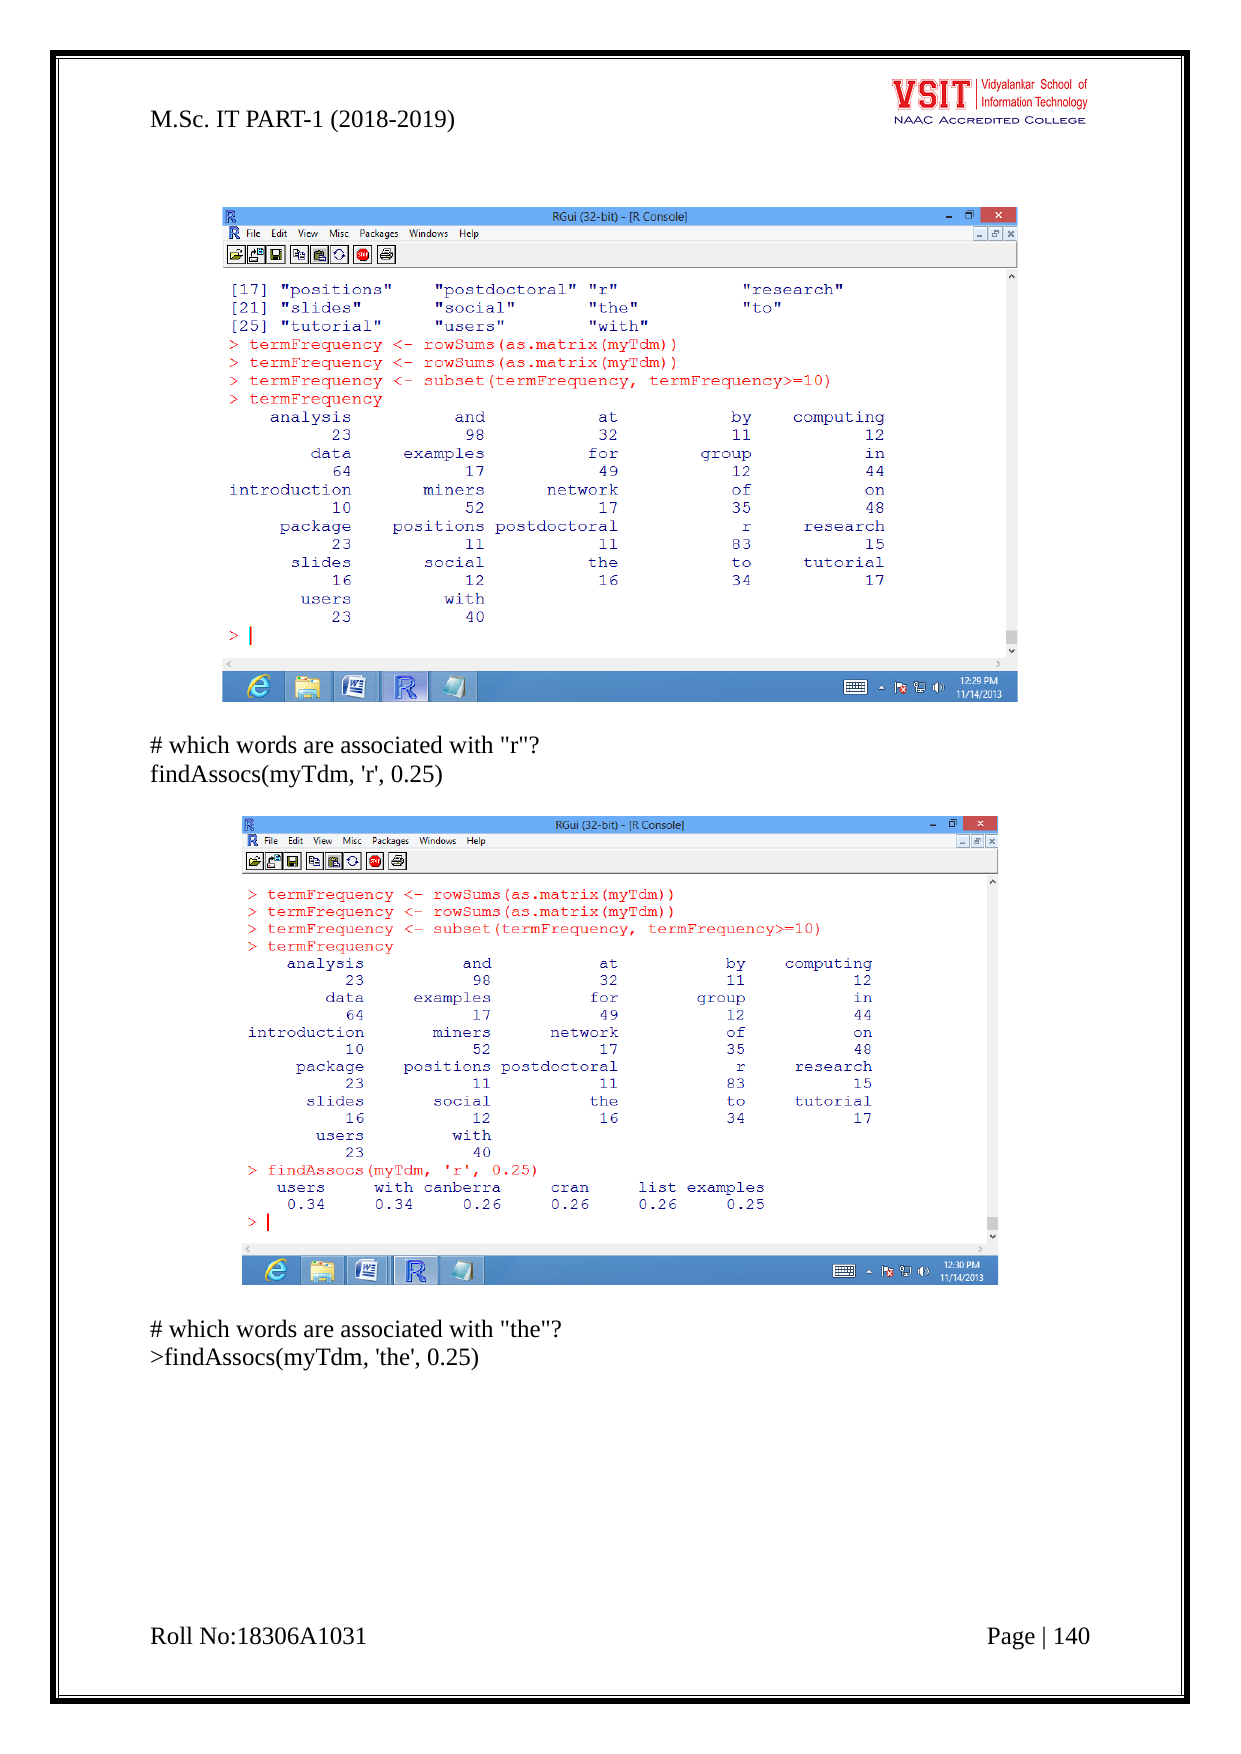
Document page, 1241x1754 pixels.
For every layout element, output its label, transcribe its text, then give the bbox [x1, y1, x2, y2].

picture [242, 816, 999, 1285]
text findAssocs(myTdm, 'r', 0.25) [150, 759, 1090, 787]
text # which words are associated with "the"? [150, 1314, 1090, 1342]
picture [888, 75, 1091, 128]
picture [222, 207, 1018, 702]
text # which words are associated with "r"? [150, 730, 1090, 759]
text >findAssocs(myTdm, 'the', 0.25) [150, 1342, 1090, 1371]
